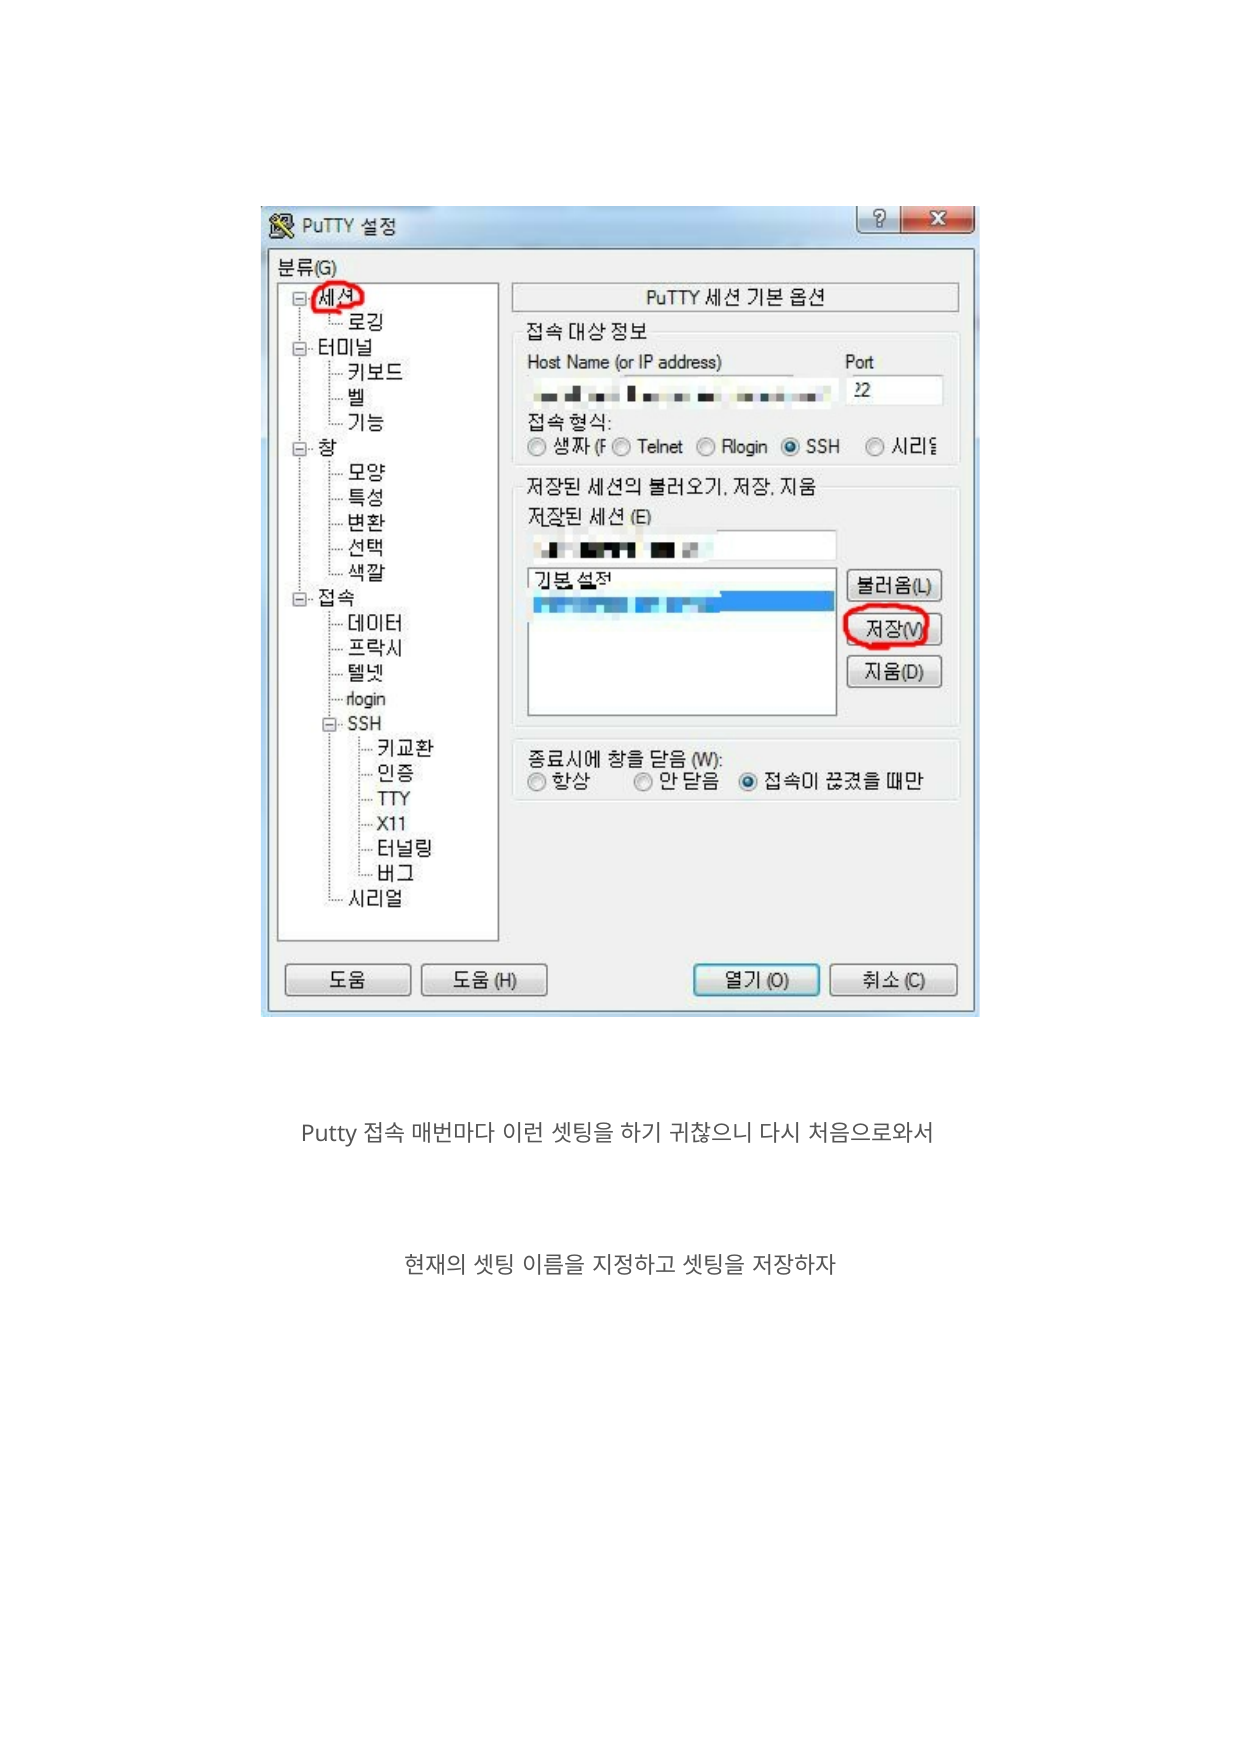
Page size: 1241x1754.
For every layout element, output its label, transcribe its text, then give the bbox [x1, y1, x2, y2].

picture [260, 206, 980, 1017]
text Putty 접속 매번마다 이런 셋팅을 하기 귀찮으니 다시 처음으로와서 [75, 1111, 1165, 1148]
text 현재의 셋팅 이름을 지정하고 셋팅을 저장하자 [75, 1243, 1165, 1280]
